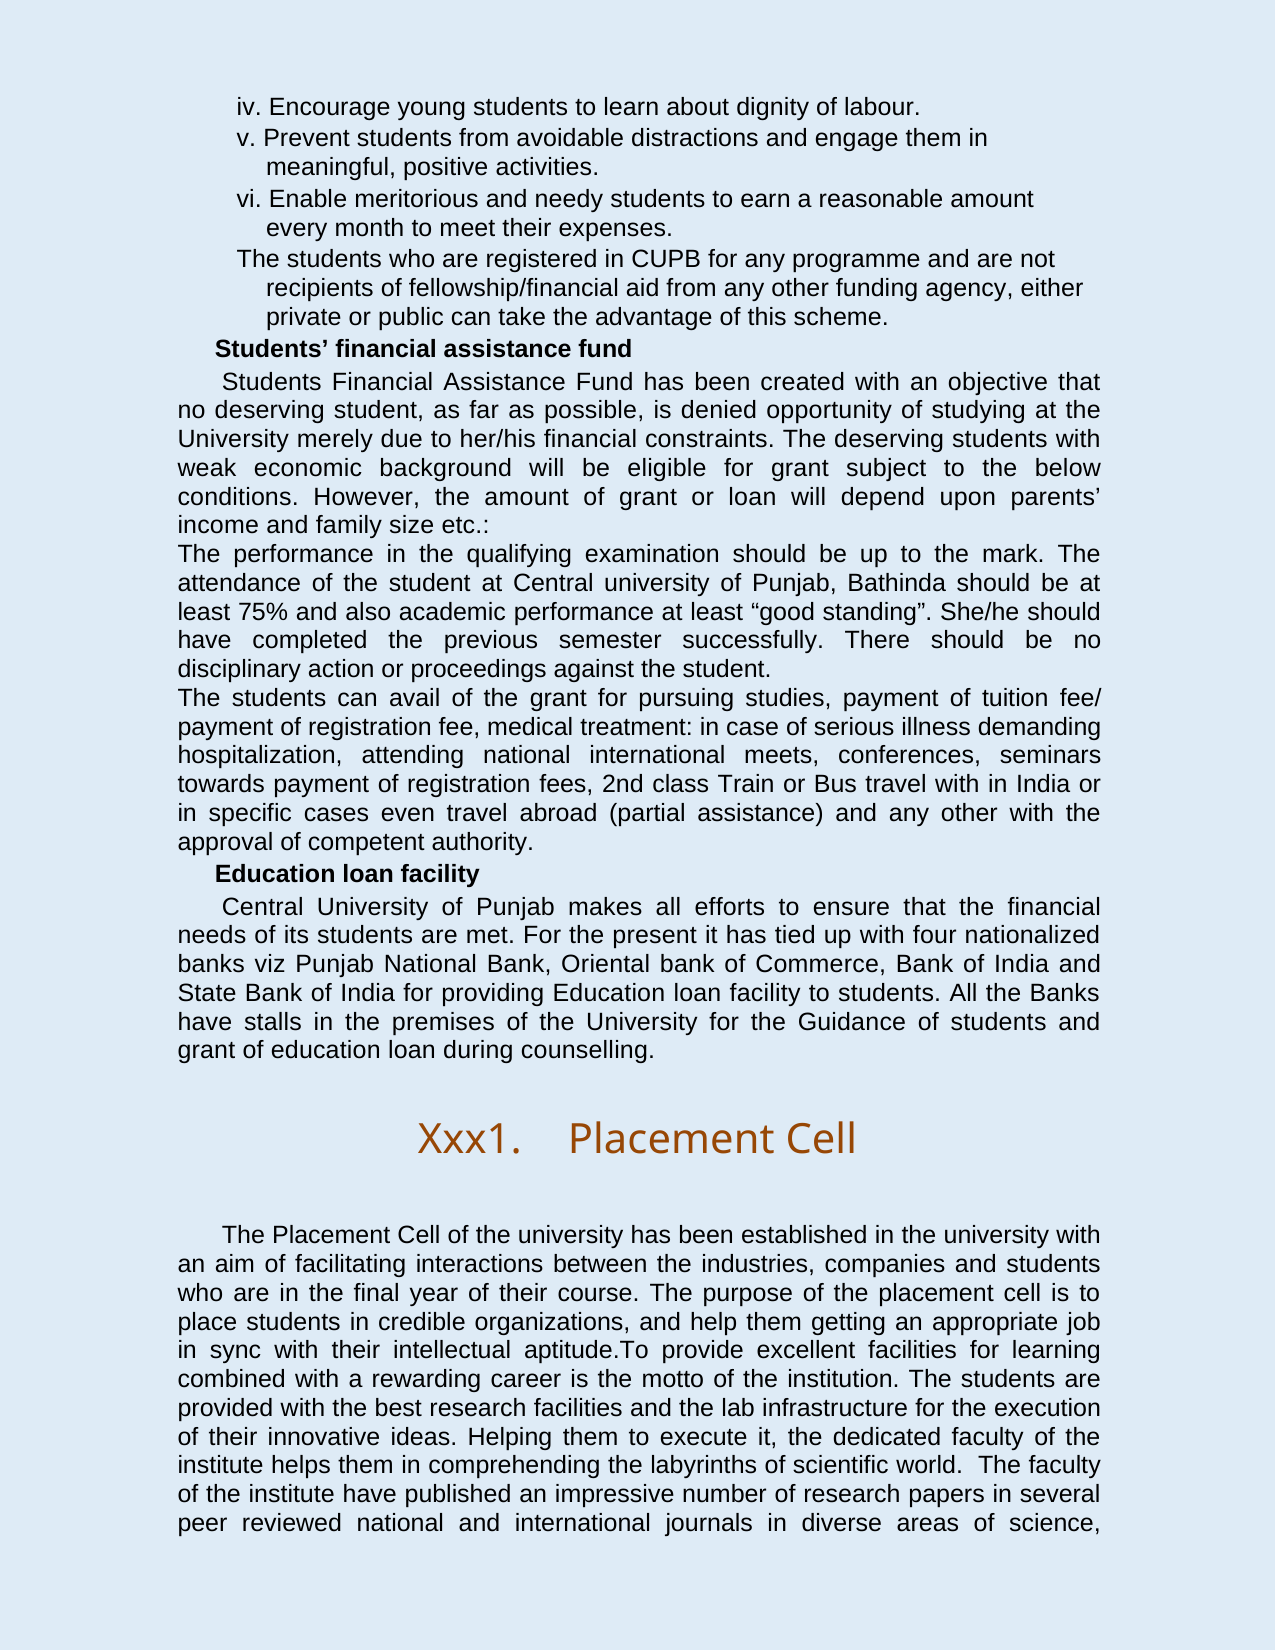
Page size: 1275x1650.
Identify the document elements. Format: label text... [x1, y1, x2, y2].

text Education loan facility [177, 858, 1103, 887]
text Students Financial Assistance Fund has been created with an objective that no deserving student, as far as possible, is denied opportunity of studying at the University merely due to her/his financial constraints. The deserving students with weak economic background will be eligible for grant subject to the below conditions. However, the amount of grant or loan will depend upon parents’ income and family size etc.: [177, 367, 1103, 539]
text Students’ financial assistance fund [177, 334, 1103, 362]
text iv. Encourage young students to learn about dignity of labour. [236, 92, 1104, 120]
text vi. Enable meritorious and needy students to earn a reasonable amount every month to meet their expenses. [236, 184, 1104, 241]
text The students who are registered in CUPB for any programme and are not recipients of fellowship/financial aid from any other funding agency, either private or public can take the advantage of this scheme. [236, 244, 1104, 331]
text The students can avail of the grant for pursuing studies, payment of tuition fee/ payment of registration fee, medical treatment: in case of serious illness demanding hospitalization, attending national international meets, conferences, seminars towards payment of registration fees, 2nd class Train or Bus travel with in India or in specific cases even travel abroad (partial assistance) and any other with the approval of competent authority. [177, 683, 1103, 856]
text v. Prevent students from avoidable distractions and engage them in meaningful, positive activities. [236, 123, 1104, 181]
text The performance in the qualifying examination should be up to the mark. The attendance of the student at Central university of Punjab, Bathinda should be at least 75% and also academic performance at least “good standing”. She/he should have completed the previous semester successfully. There should be no disciplinary action or proceedings against the student. [177, 539, 1103, 683]
text Xxx1. Placement Cell [0, 1116, 1275, 1168]
text Central University of Punjab makes all efforts to ensure that the financial needs of its students are met. For the present it has tied up with four nationalized banks viz Punjab National Bank, Oriental bank of Commerce, Bank of India and State Bank of India for providing Education loan facility to students. All the Banks have stalls in the premises of the University for the Guidance of students and grant of education loan during counselling. [177, 892, 1103, 1064]
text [177, 1220, 1103, 1537]
